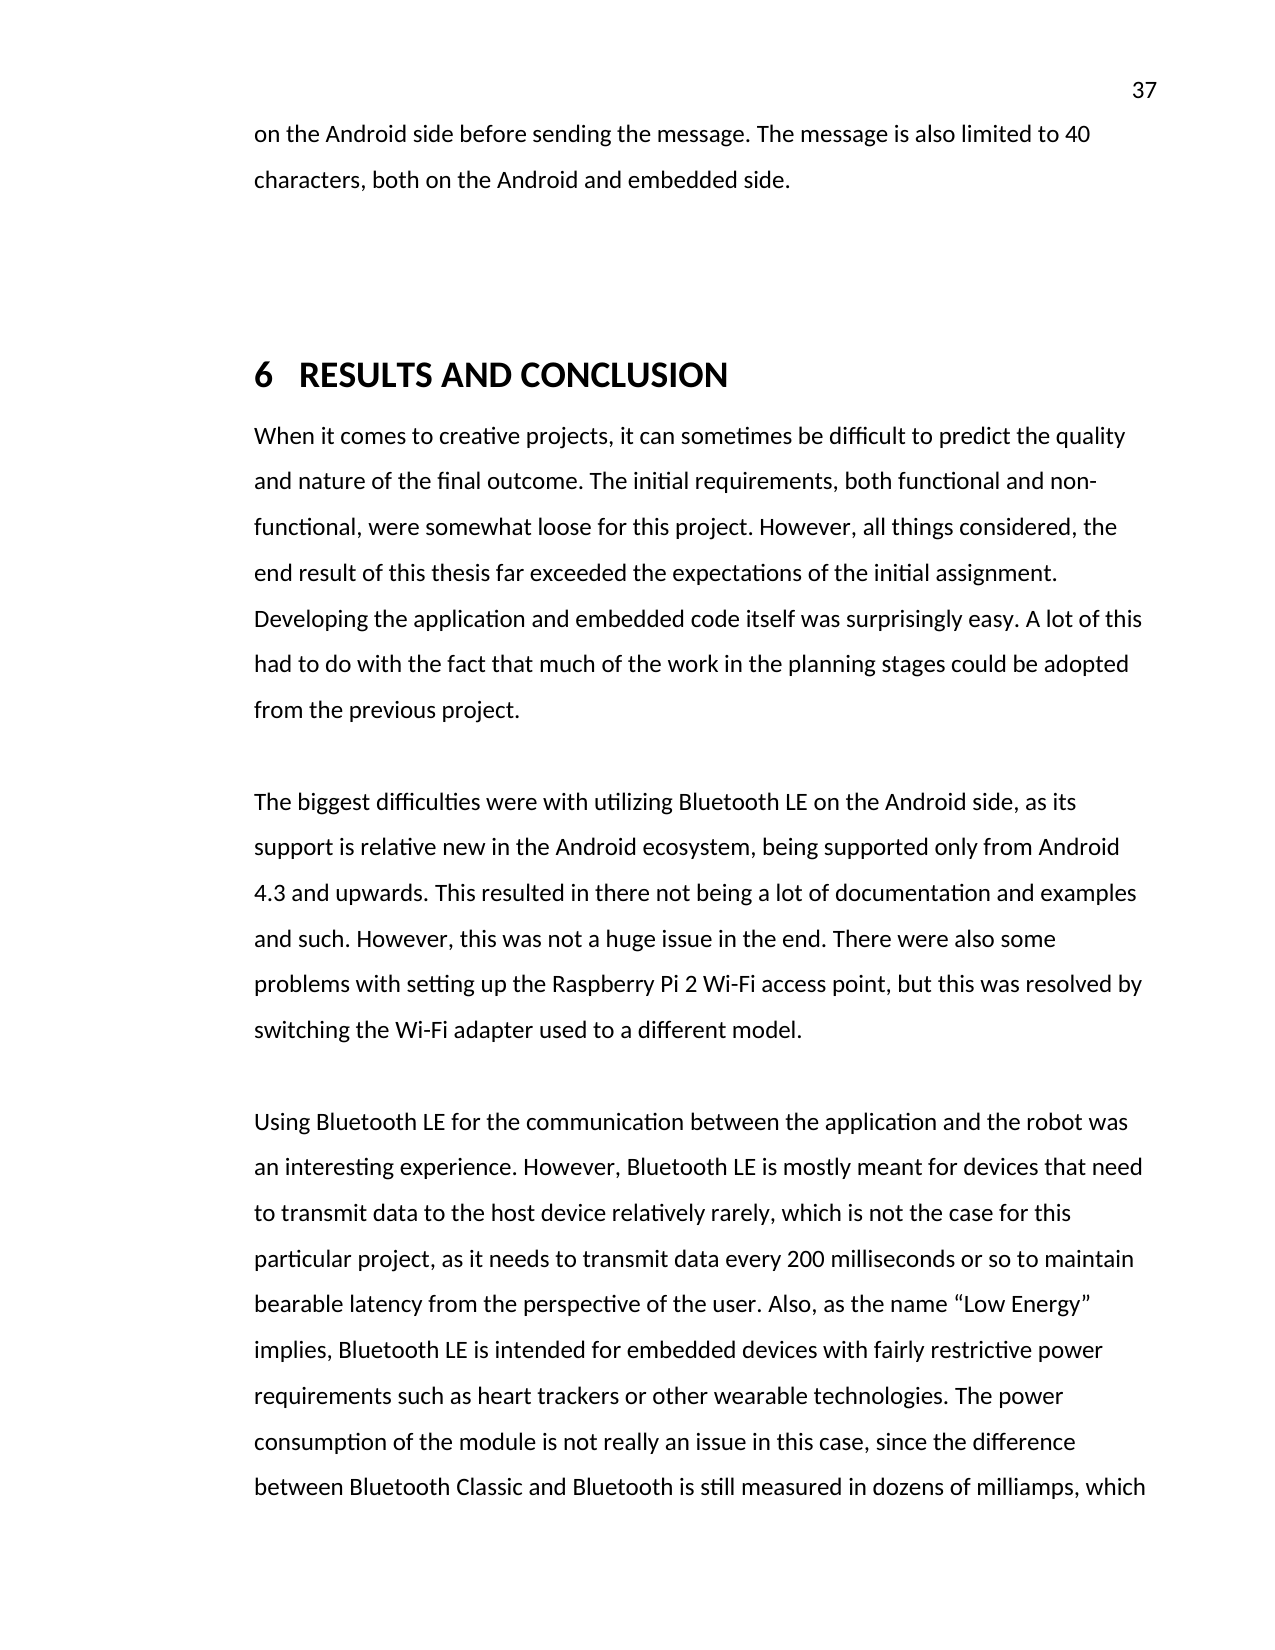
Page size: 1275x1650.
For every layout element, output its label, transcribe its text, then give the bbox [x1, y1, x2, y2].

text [254, 118, 1157, 194]
text When it comes to creative projects, it can sometimes be difficult to predict the quality and nature of the final outcome. The initial requirements, both functional and non-functional, were somewhat loose for this project. However, all things considered, the end result of this thesis far exceeded the expectations of the initial assignment. [254, 420, 1157, 587]
text The biggest difficulties were with utilizing Bluetooth LE on the Android side, as its support is relative new in the Android ecosystem, being supported only from Android 4.3 and upwards. This resulted in there not being a lot of documentation and examples and such. However, this was not a huge issue in the end. There were also some problems with setting up the Raspberry Pi 2 Wi-Fi access point, but this was resolved by switching the Wi-Fi adapter used to a different model. [254, 786, 1157, 1045]
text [254, 1106, 1157, 1502]
text Developing the application and embedded code itself was surprisingly easy. A lot of this had to do with the fact that much of the work in the planning stages could be adopted from the previous project. [254, 603, 1157, 725]
subtitle Results and conclusion [254, 351, 1157, 397]
